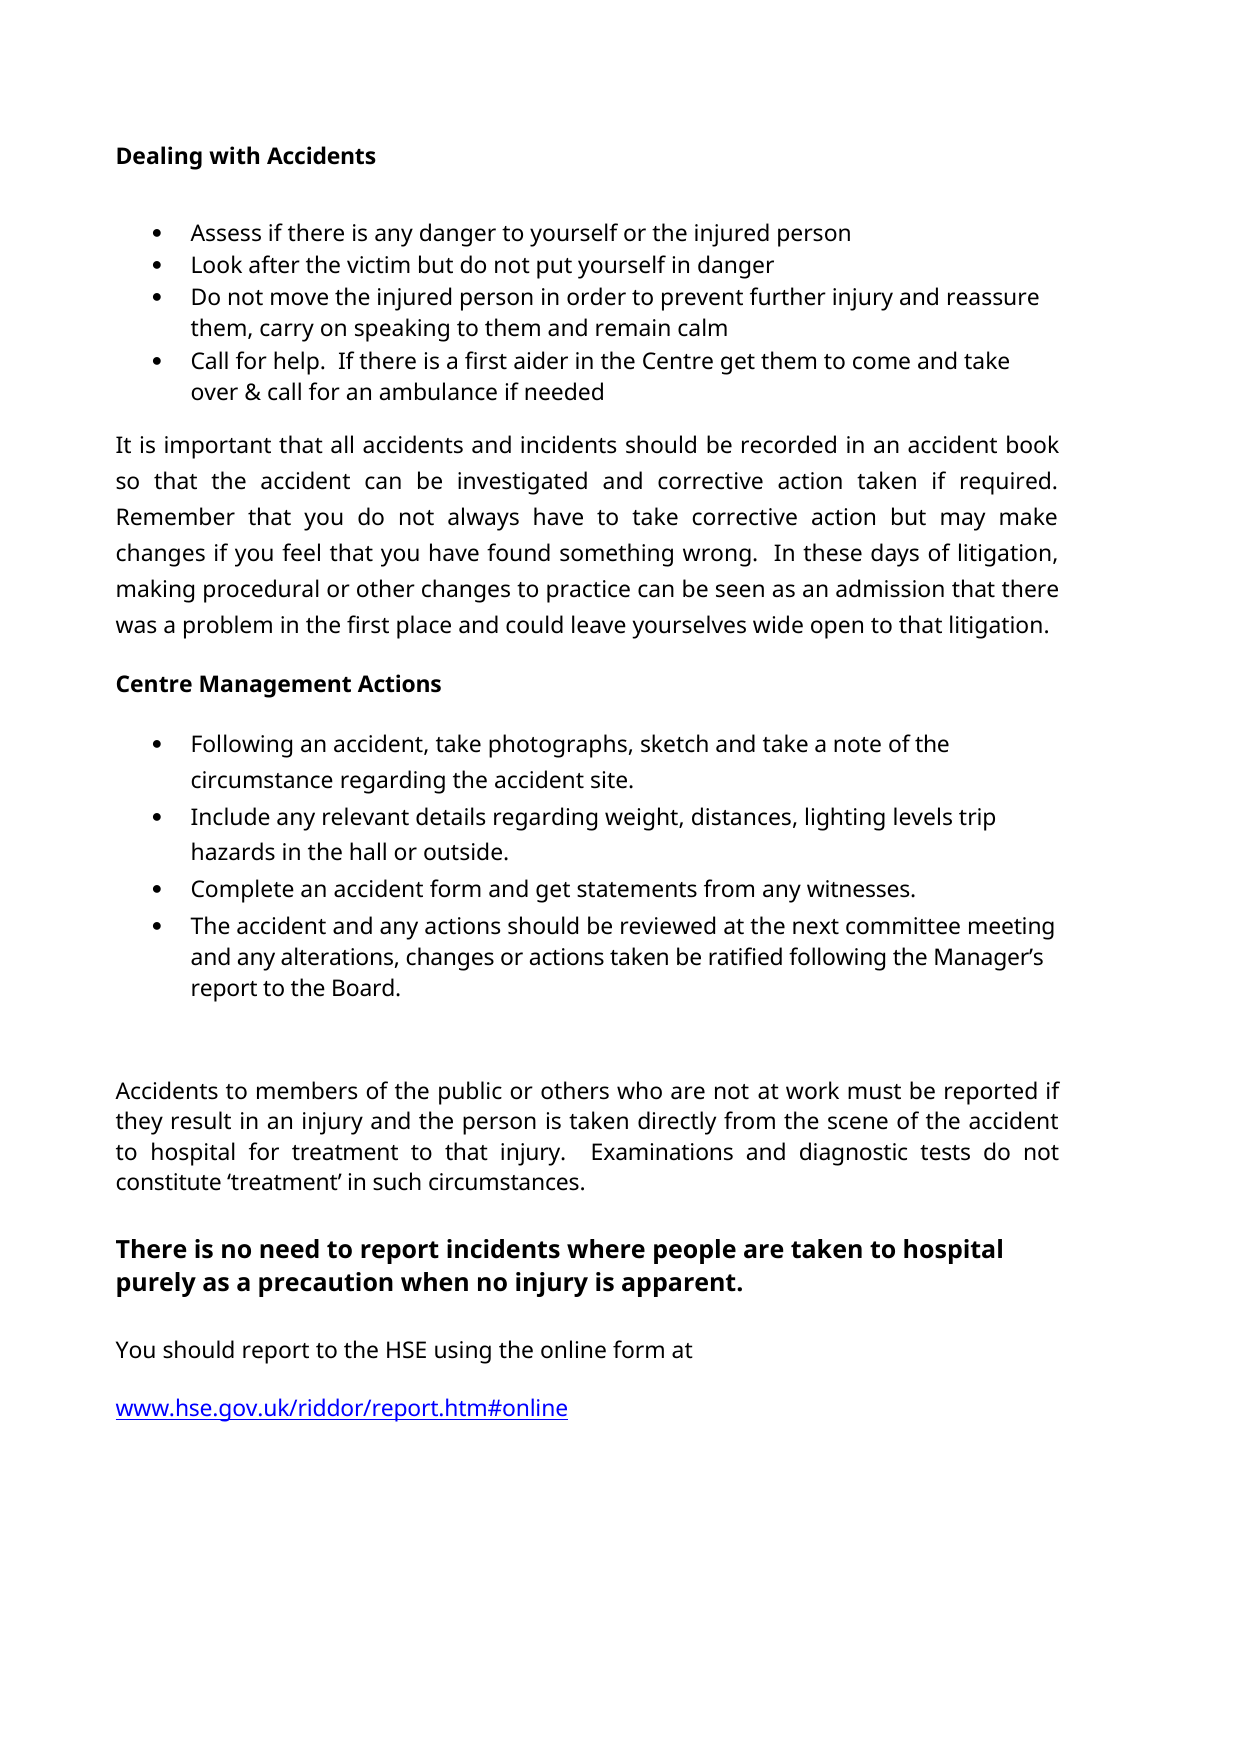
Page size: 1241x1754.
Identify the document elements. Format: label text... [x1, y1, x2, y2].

list Look after the victim but do not put yourself in danger [153, 249, 1060, 280]
subtitle There is no need to report incidents where people are taken to hospital purely as a precaution when no injury is apparent. [115, 1232, 1060, 1298]
list Following an accident, take photographs, sketch and take a note of the circumstance regarding the accident site. [153, 728, 1060, 795]
list Do not move the injured person in order to prevent further injury and reassure them, carry on speaking to them and remain calm [153, 281, 1060, 344]
list Assess if there is any danger to yourself or the injured person [153, 217, 1060, 248]
list Complete an accident form and get statements from any witnesses. [153, 873, 1060, 904]
subtitle Dealing with Accidents [115, 140, 1060, 171]
list Call for help. If there is a first aider in the Centre get them to come and take over & call for an ambulance if needed [153, 345, 1060, 407]
list Include any relevant details regarding weight, distances, lighting levels trip hazards in the hall or outside. [153, 801, 1060, 867]
subtitle Centre Management Actions [115, 668, 1060, 699]
text It is important that all accidents and incidents should be recorded in an accident book so that the accident can be investigated and corrective action taken if required. Remember that you do not always have to take corrective action but may make changes if you feel that you have found something wrong. In these days of litigation, making procedural or other changes to practice can be seen as an admission that there was a problem in the first place and could leave yourselves wide open to that litigation. [115, 429, 1060, 640]
text Accidents to members of the public or others who are not at work must be reported if they result in an injury and the person is taken directly from the scene of the accident to hospital for treatment to that injury. Examinations and diagnostic tests do not constitute ‘treatment’ in such circumstances. [115, 1075, 1060, 1197]
text You should report to the HSE using the online form at www.hse.gov.uk/riddor/report.htm#online [115, 1334, 1060, 1424]
list The accident and any actions should be reviewed at the next committee meeting and any alterations, changes or actions taken be ratified following the Manager’s report to the Board. [153, 910, 1060, 1003]
